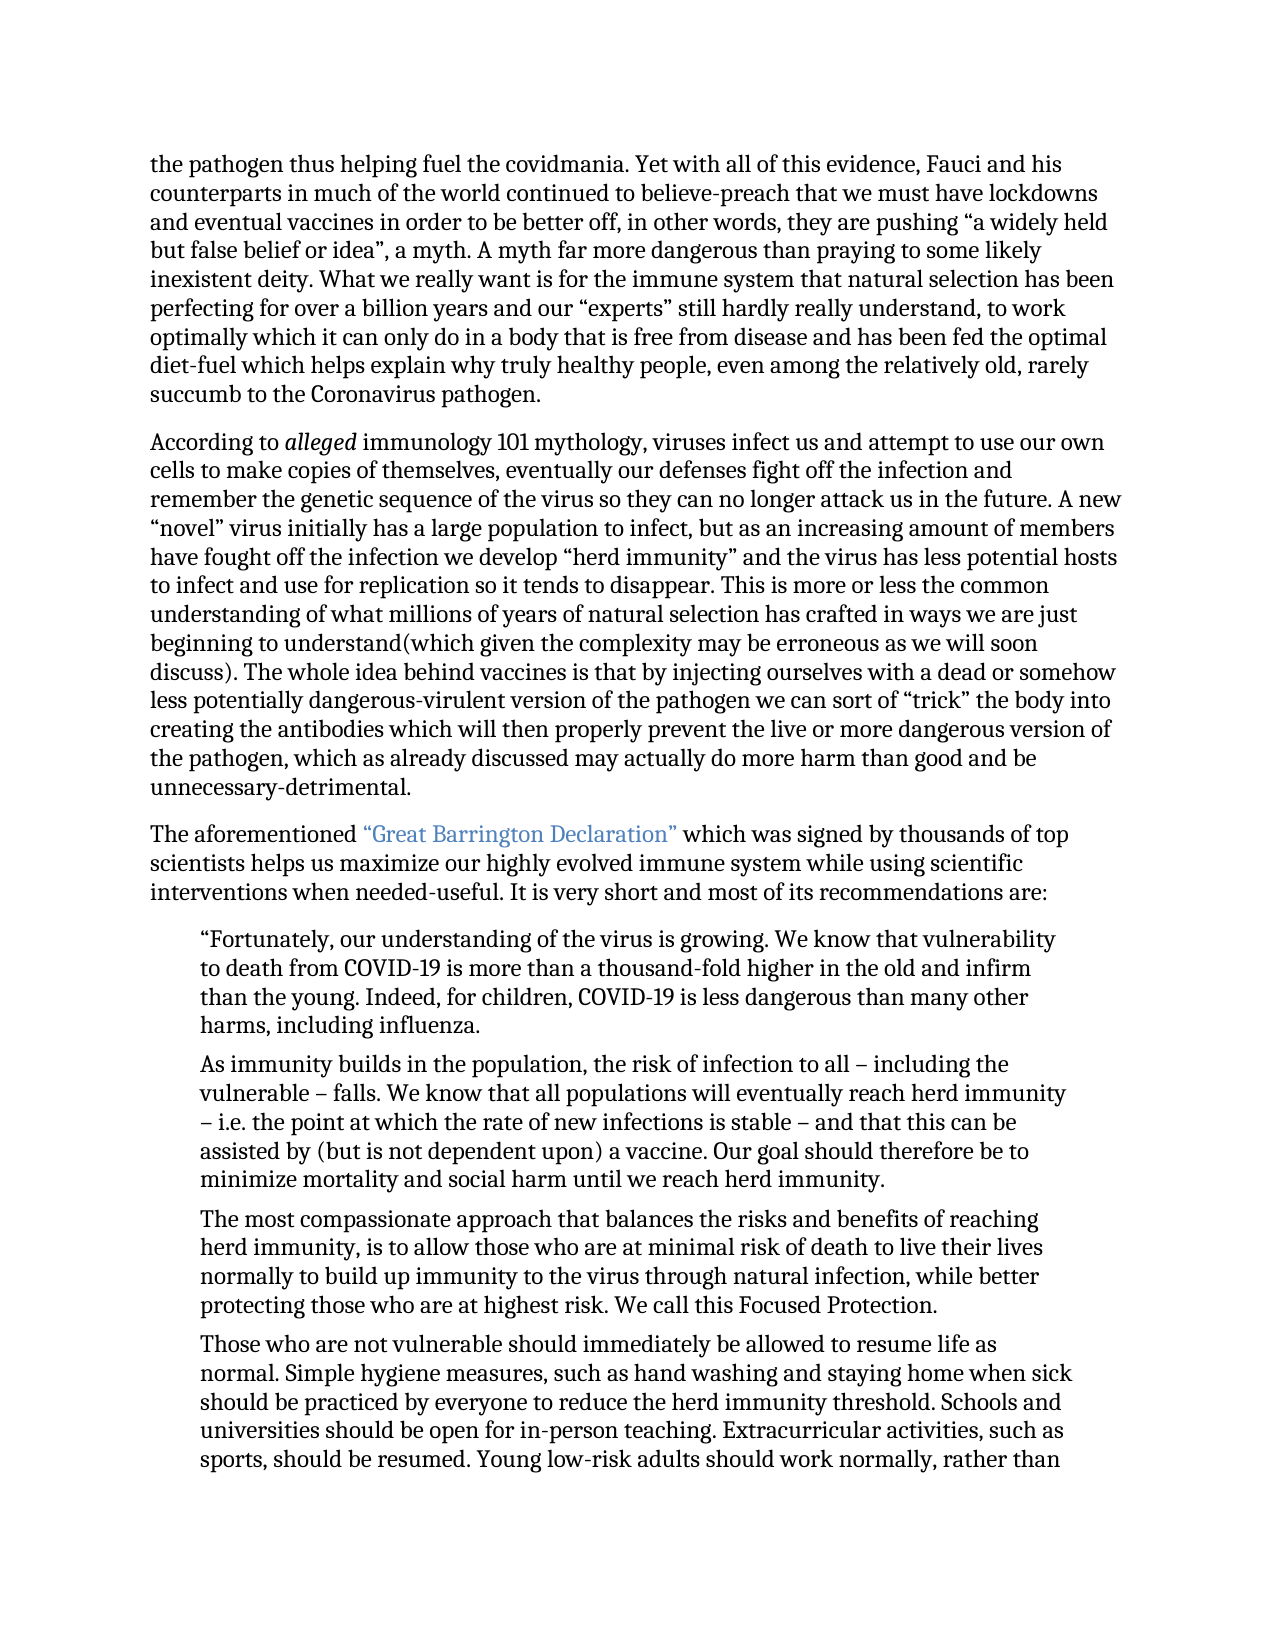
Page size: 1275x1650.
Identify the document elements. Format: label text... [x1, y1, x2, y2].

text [200, 1330, 1075, 1474]
text The aforementioned “Great Barrington Declaration” which was signed by thousands of top scientists helps us maximize our highly evolved immune system while using scientific interventions when needed-useful. It is very short and most of its recommendations are: [150, 820, 1125, 906]
text According to alleged immunology 101 mythology, viruses infect us and attempt to use our own cells to make copies of themselves, eventually our defenses fight off the infection and remember the genetic sequence of the virus so they can no longer attack us in the future. A new “novel” virus initially has a large population to infect, but as an increasing amount of members have fought off the infection we develop “herd immunity” and the virus has less potential hosts to infect and use for replication so it tends to disappear. This is more or less the common understanding of what millions of years of natural selection has crafted in ways we are just beginning to understand(which given the complexity may be erroneous as we will soon discuss). The whole idea behind vaccines is that by injecting ourselves with a dead or somehow less potentially dangerous-virulent version of the pathogen we can sort of “trick” the body into creating the antibodies which will then properly prevent the live or more dangerous version of the pathogen, which as already discussed may actually do more harm than good and be unnecessary-detrimental. [150, 427, 1125, 801]
text The most compassionate approach that balances the risks and benefits of reaching herd immunity, is to allow those who are at minimal risk of death to live their lives normally to build up immunity to the virus through natural infection, while better protecting those who are at highest risk. We call this Focused Protection. [200, 1204, 1075, 1319]
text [150, 150, 1125, 409]
text As immunity builds in the population, the risk of infection to all – including the vulnerable – falls. We know that all populations will eventually reach herd immunity – i.e. the point at which the rate of new infections is stable – and that this can be assisted by (but is not dependent upon) a vaccine. Our goal should therefore be to minimize mortality and social harm until we reach herd immunity. [200, 1050, 1075, 1194]
text “Fortunately, our understanding of the virus is growing. We know that vulnerability to death from COVID-19 is more than a thousand-fold higher in the old and infirm than the young. Indeed, for children, COVID-19 is less dangerous than many other harms, including influenza. [200, 925, 1075, 1040]
